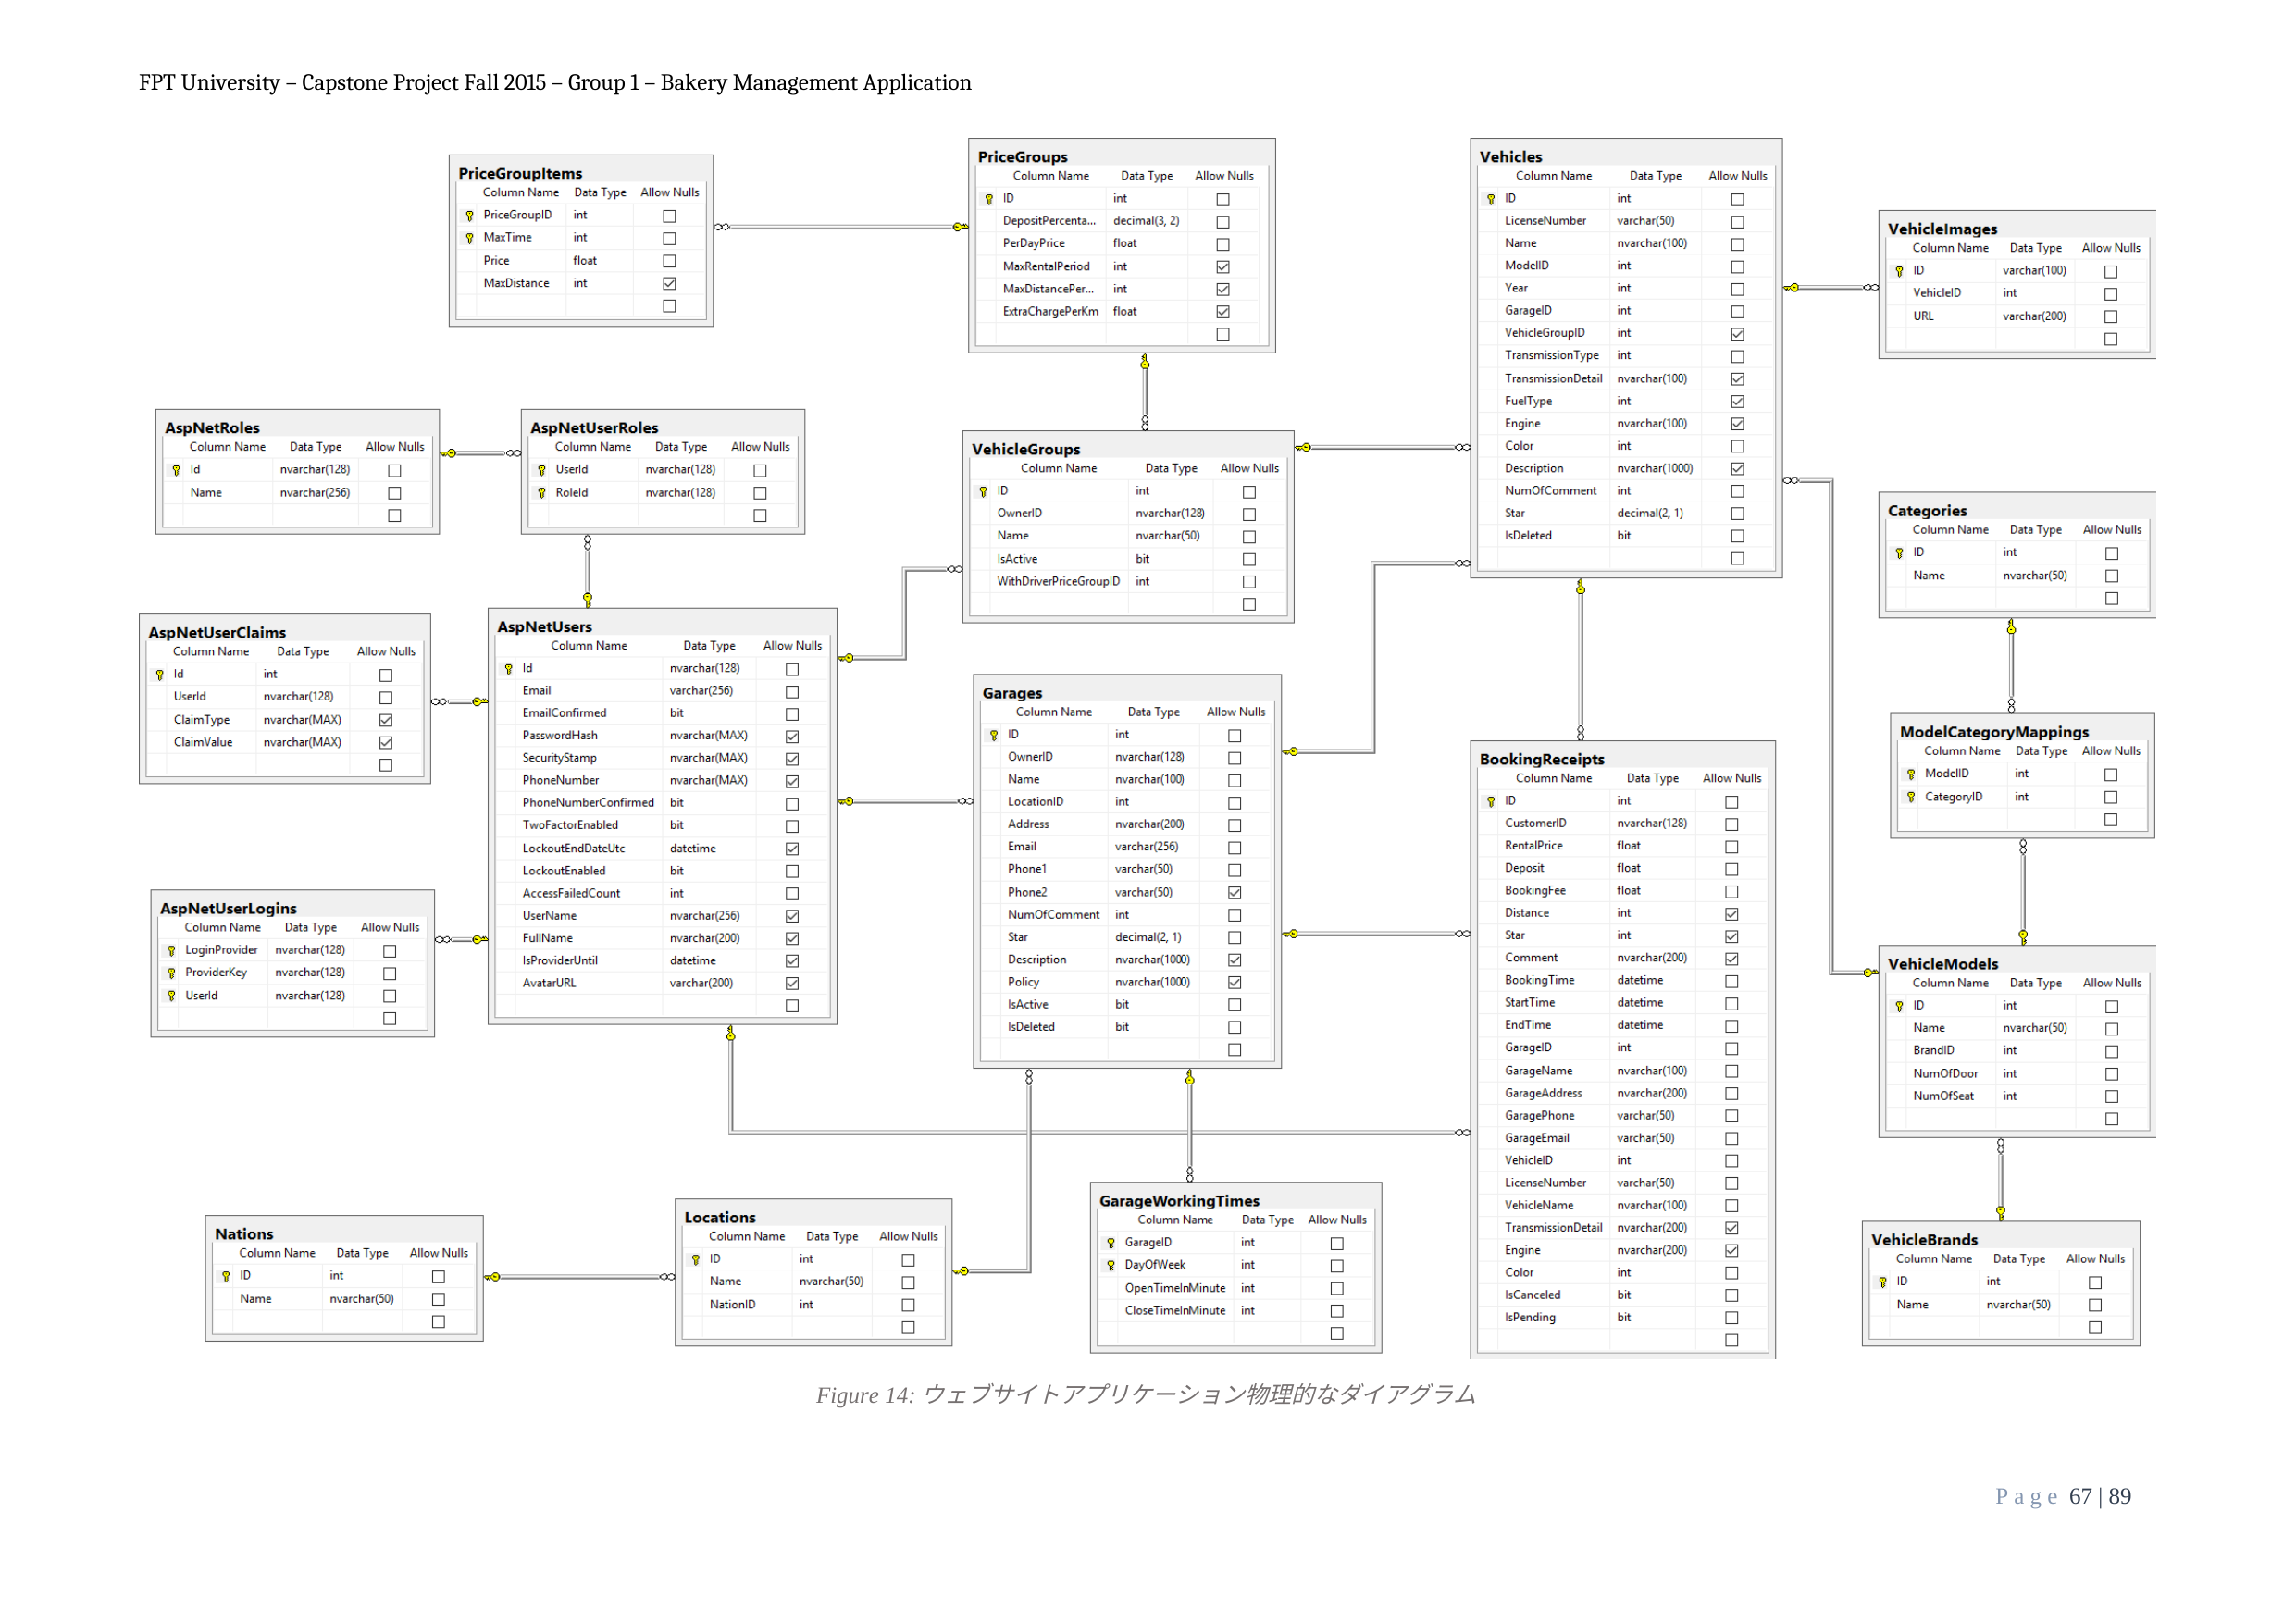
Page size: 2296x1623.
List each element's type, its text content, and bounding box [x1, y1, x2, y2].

picture [139, 138, 2156, 1359]
